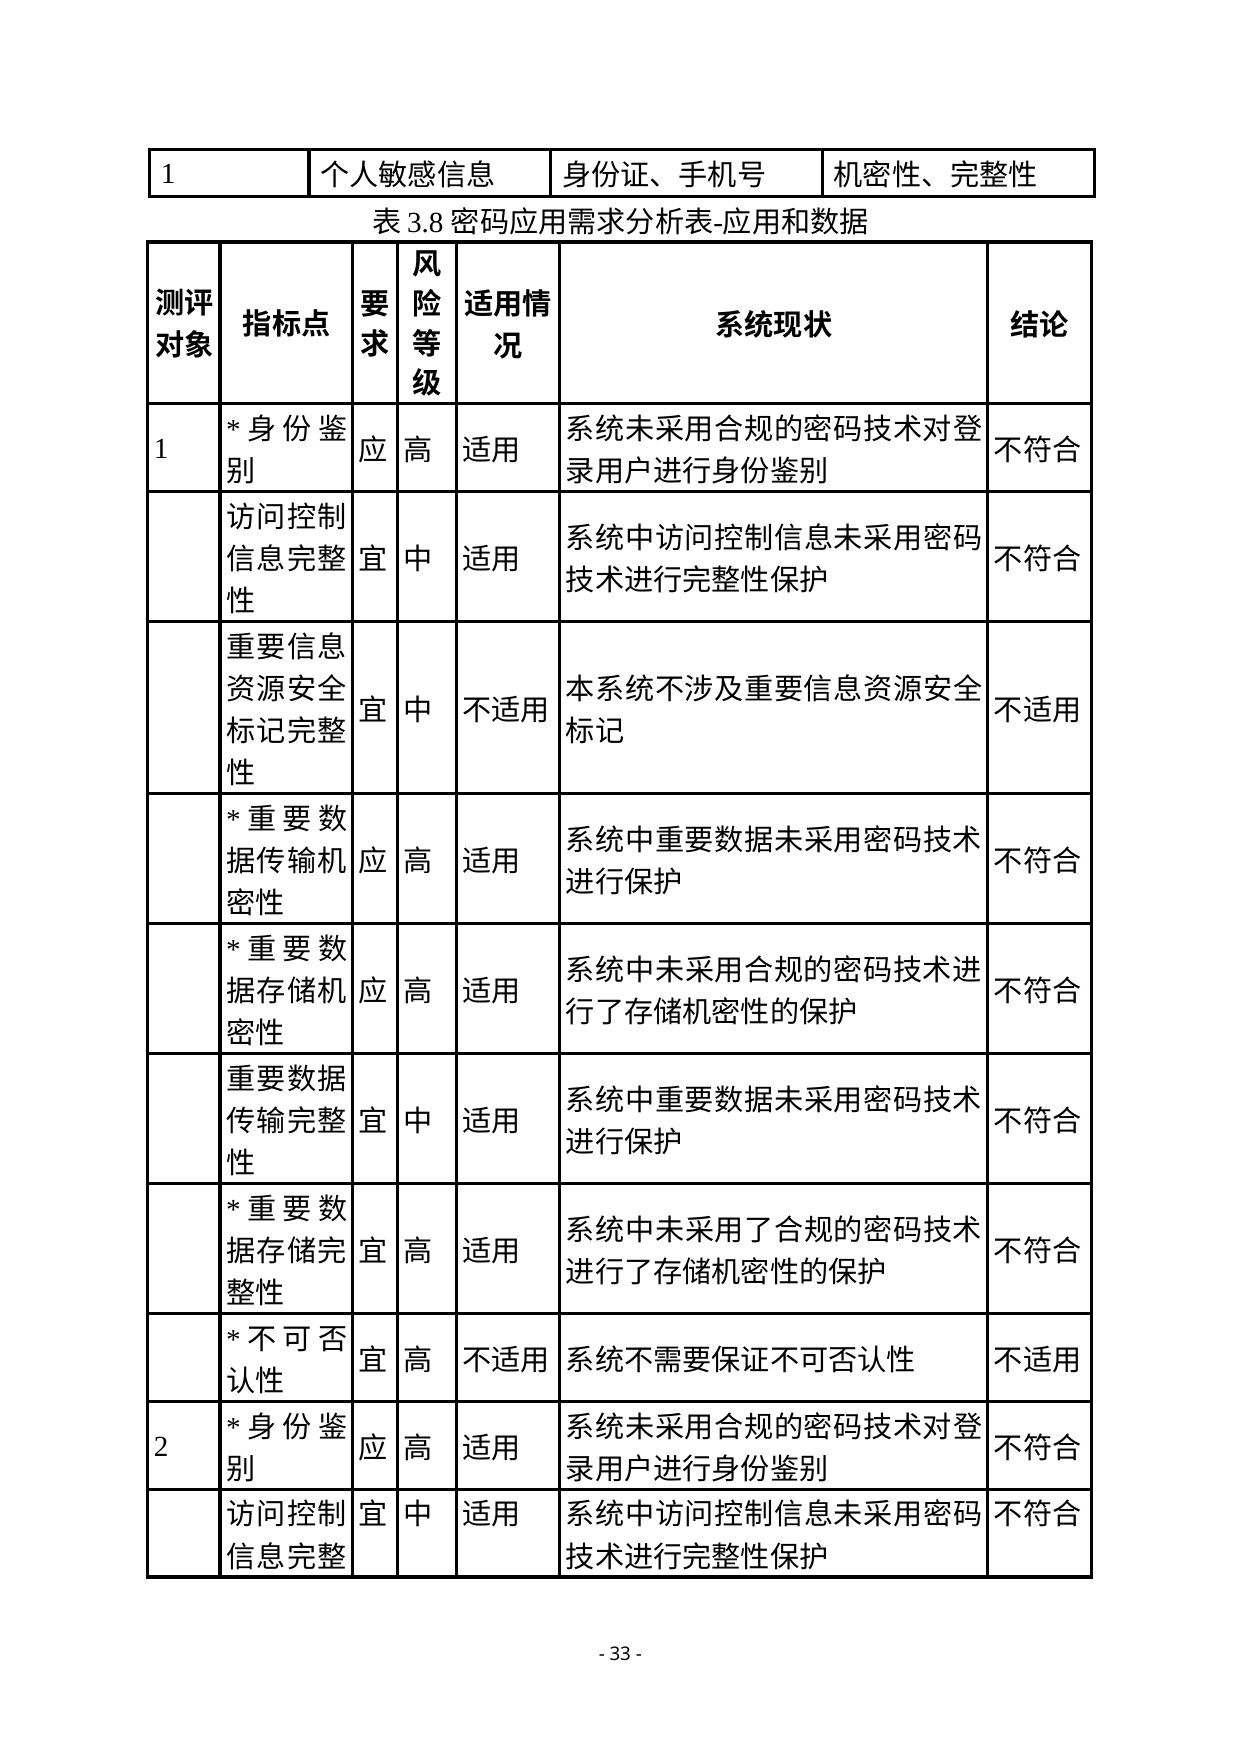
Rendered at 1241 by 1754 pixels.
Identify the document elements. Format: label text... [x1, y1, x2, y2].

table_header 结论 [989, 244, 1090, 402]
table_cell 应 [354, 925, 396, 1052]
table_cell 适用 [458, 405, 558, 490]
table_cell *身份鉴别 [222, 1403, 351, 1488]
table_cell 宜 [354, 1315, 396, 1400]
table_cell *重要数据传输机密性 [222, 795, 351, 922]
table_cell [561, 1491, 986, 1575]
table_cell 宜 [354, 1055, 396, 1182]
table_cell 适用 [458, 1491, 558, 1575]
table_cell *不可否认性 [222, 1315, 351, 1400]
table_cell 高 [399, 1403, 455, 1488]
table_cell 1 [149, 405, 218, 490]
table_header 风险等级 [399, 244, 455, 402]
table_cell 系统未采用合规的密码技术对登录用户进行身份鉴别 [561, 1403, 986, 1488]
table_cell 系统中未采用了合规的密码技术进行了存储机密性的保护 [561, 1185, 986, 1312]
table_cell [149, 1491, 218, 1575]
table_header 指标点 [222, 244, 351, 402]
table_cell 高 [399, 405, 455, 490]
table_cell 系统中未采用合规的密码技术进行了存储机密性的保护 [561, 925, 986, 1052]
table_cell 访问控制信息完整性 [222, 1491, 351, 1575]
table_cell 本系统不涉及重要信息资源安全标记 [561, 623, 986, 792]
table_cell 身份证、手机号 [552, 151, 821, 195]
table_cell 适用 [458, 925, 558, 1052]
table_cell [149, 493, 218, 620]
table_cell 应 [354, 405, 396, 490]
table_cell *身份鉴别 [222, 405, 351, 490]
table_cell 适用 [458, 493, 558, 620]
table_cell 适用 [458, 1055, 558, 1182]
table_header 系统现状 [561, 244, 986, 402]
table_cell 不适用 [458, 1315, 558, 1400]
table_cell 不符合 [989, 795, 1090, 922]
table_cell 应 [354, 795, 396, 922]
table_cell 系统中访问控制信息未采用密码技术进行完整性保护 [561, 493, 986, 620]
table_cell 不符合 [989, 1185, 1090, 1312]
table_cell 个人敏感信息 [311, 151, 549, 195]
table_cell 适用 [458, 1403, 558, 1488]
table_cell 中 [399, 1491, 455, 1575]
table_cell [149, 1185, 218, 1312]
table_cell 系统中重要数据未采用密码技术进行保护 [561, 1055, 986, 1182]
table_cell *重要数据存储机密性 [222, 925, 351, 1052]
table_cell 不适用 [989, 623, 1090, 792]
table_cell 重要数据传输完整性 [222, 1055, 351, 1182]
table_cell 适用 [458, 1185, 558, 1312]
table_cell 中 [399, 493, 455, 620]
table_cell 不符合 [989, 1055, 1090, 1182]
table_cell 高 [399, 1315, 455, 1400]
table_cell 不符合 [989, 405, 1090, 490]
table_cell [149, 623, 218, 792]
table_cell 2 [149, 1403, 218, 1488]
table_cell 重要信息资源安全标记完整性 [222, 623, 351, 792]
table_cell [149, 925, 218, 1052]
table_cell *重要数据存储完整性 [222, 1185, 351, 1312]
table_cell 宜 [354, 1491, 396, 1575]
table_cell 机密性、完整性 [824, 151, 1093, 195]
table_cell [149, 795, 218, 922]
table_cell 高 [399, 795, 455, 922]
table_cell 宜 [354, 1185, 396, 1312]
table_header 测评对象 [149, 244, 218, 402]
table_cell 宜 [354, 623, 396, 792]
table_cell 系统不需要保证不可否认性 [561, 1315, 986, 1400]
table_cell [149, 1315, 218, 1400]
table_cell 不符合 [989, 493, 1090, 620]
table_cell 系统中重要数据未采用密码技术进行保护 [561, 795, 986, 922]
table_cell 中 [399, 623, 455, 792]
text 表3.8 密码应用需求分析表-应用和数据 [148, 198, 1092, 240]
table_cell 高 [399, 925, 455, 1052]
table_cell 1 [151, 151, 307, 195]
table_cell 不适用 [458, 623, 558, 792]
table_cell 不符合 [989, 1491, 1090, 1575]
table_cell [149, 1055, 218, 1182]
table_cell 不符合 [989, 1403, 1090, 1488]
table_cell 不符合 [989, 925, 1090, 1052]
table_cell 访问控制信息完整性 [222, 493, 351, 620]
table_cell 高 [399, 1185, 455, 1312]
table_cell 宜 [354, 493, 396, 620]
table_cell 应 [354, 1403, 396, 1488]
table_cell 中 [399, 1055, 455, 1182]
table_header 要求 [354, 244, 396, 402]
table_cell 系统未采用合规的密码技术对登录用户进行身份鉴别 [561, 405, 986, 490]
table_cell 适用 [458, 795, 558, 922]
table_header 适用情况 [458, 244, 558, 402]
table_cell 不适用 [989, 1315, 1090, 1400]
